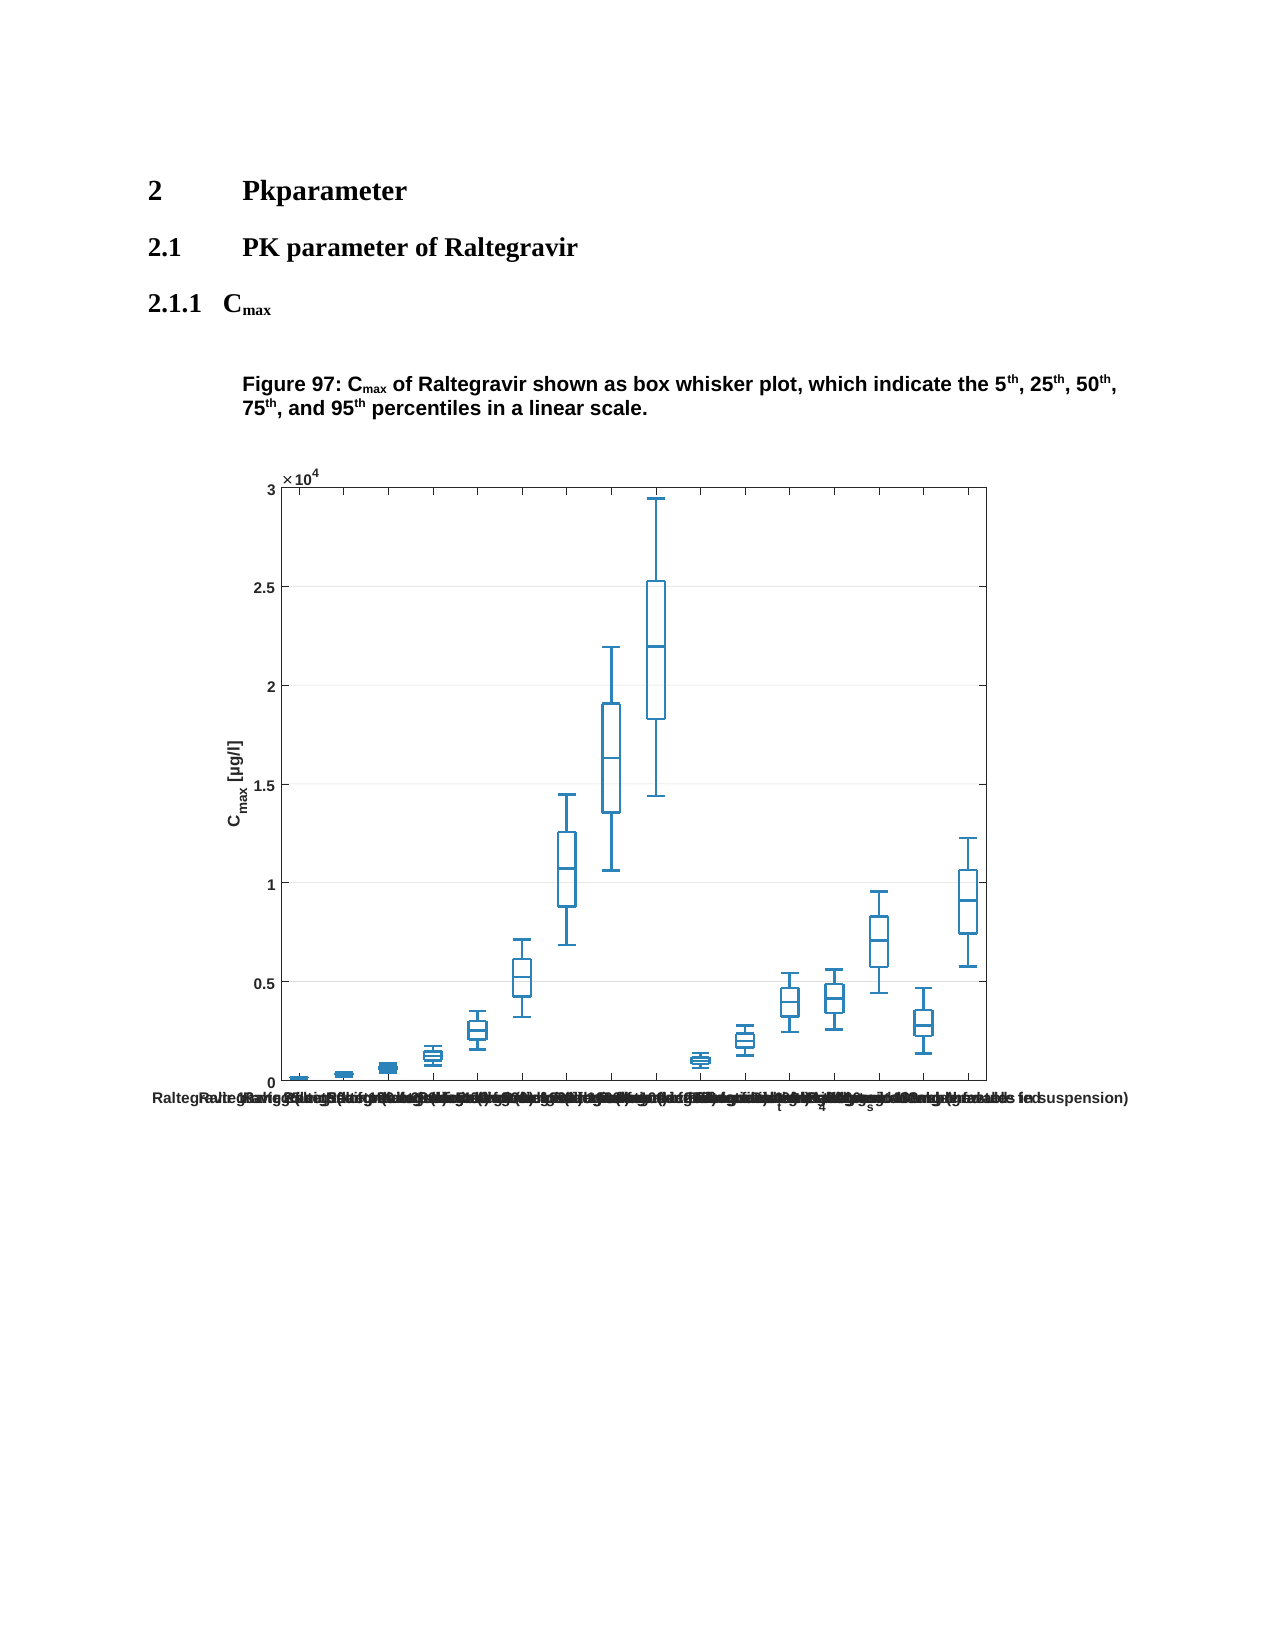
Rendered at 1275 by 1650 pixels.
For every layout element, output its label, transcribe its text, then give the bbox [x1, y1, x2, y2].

subtitle PK parameter of Raltegravir [148, 231, 1127, 262]
subtitle Pkparameter [148, 173, 1127, 206]
subtitle Cmax [148, 287, 1127, 318]
